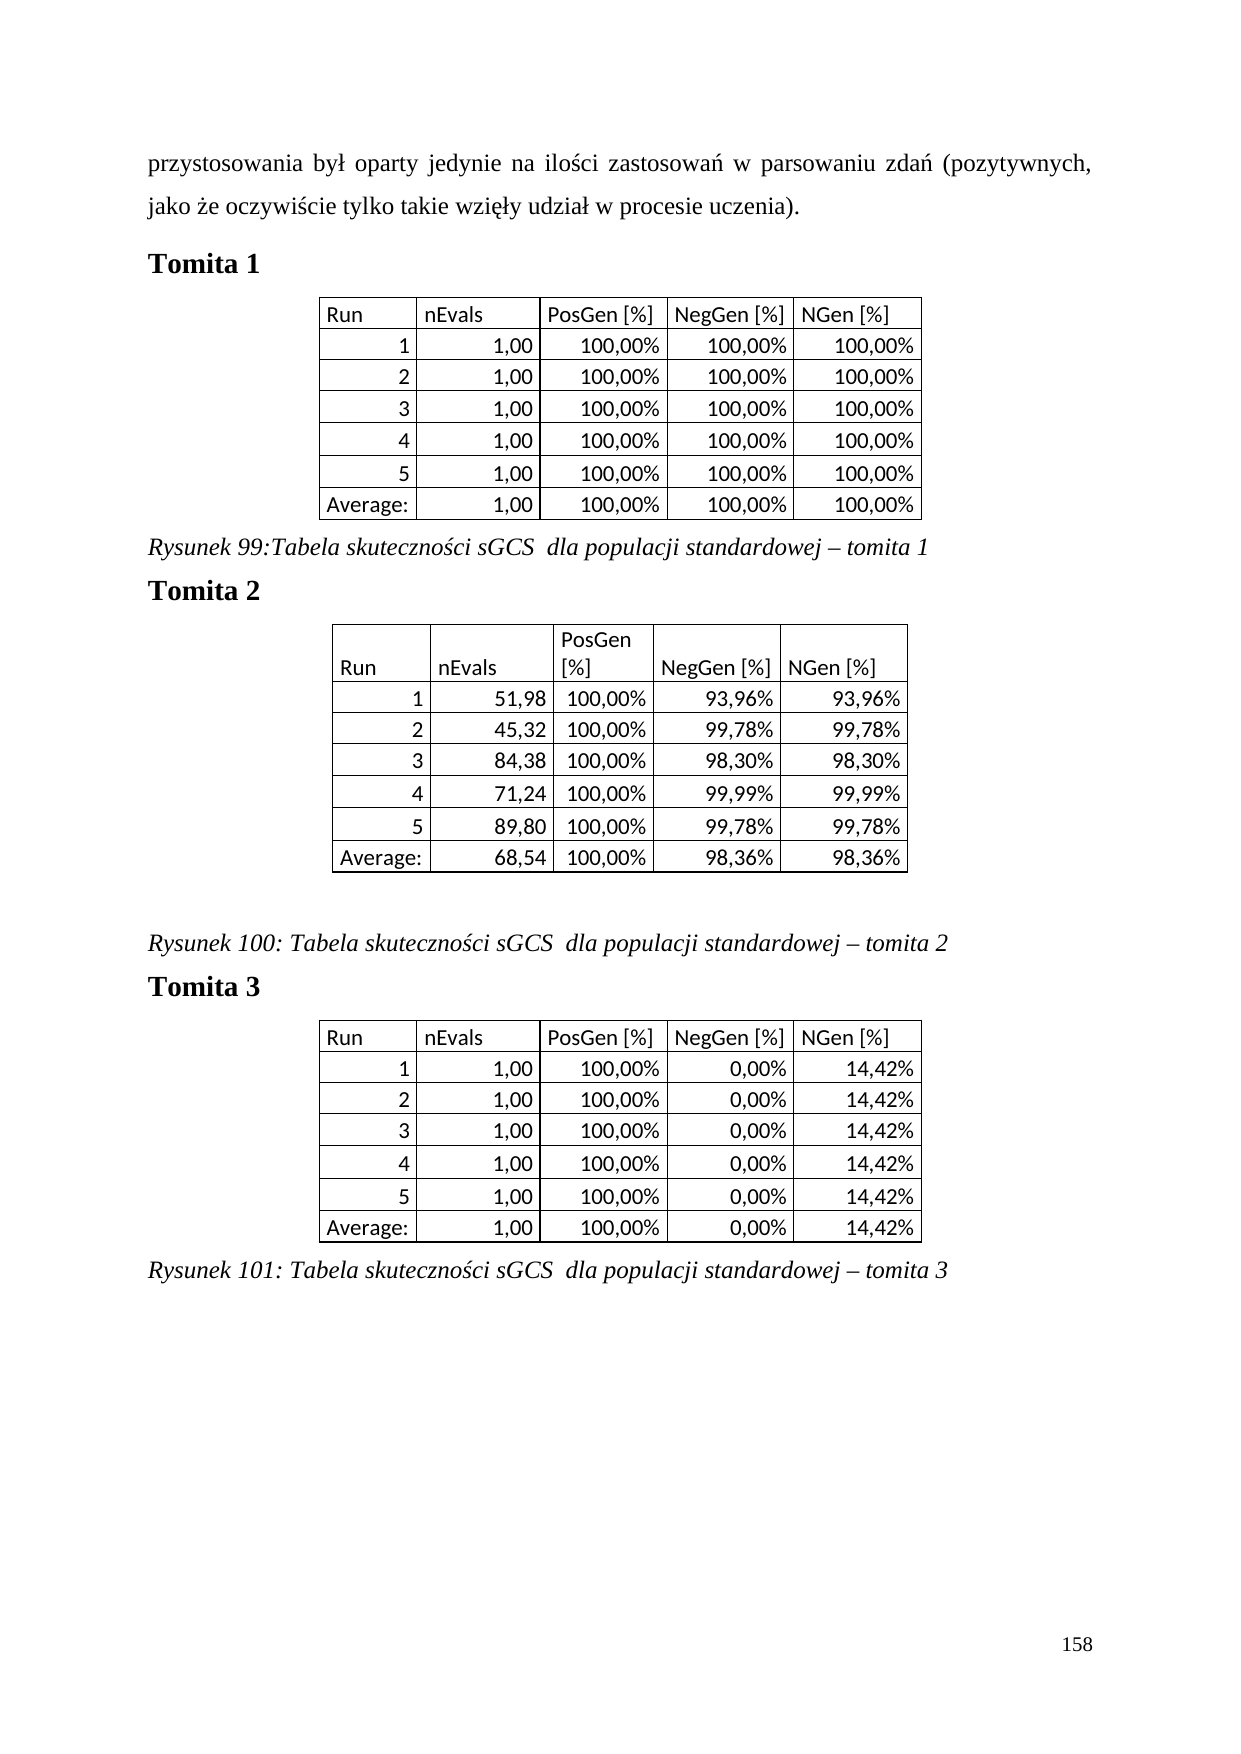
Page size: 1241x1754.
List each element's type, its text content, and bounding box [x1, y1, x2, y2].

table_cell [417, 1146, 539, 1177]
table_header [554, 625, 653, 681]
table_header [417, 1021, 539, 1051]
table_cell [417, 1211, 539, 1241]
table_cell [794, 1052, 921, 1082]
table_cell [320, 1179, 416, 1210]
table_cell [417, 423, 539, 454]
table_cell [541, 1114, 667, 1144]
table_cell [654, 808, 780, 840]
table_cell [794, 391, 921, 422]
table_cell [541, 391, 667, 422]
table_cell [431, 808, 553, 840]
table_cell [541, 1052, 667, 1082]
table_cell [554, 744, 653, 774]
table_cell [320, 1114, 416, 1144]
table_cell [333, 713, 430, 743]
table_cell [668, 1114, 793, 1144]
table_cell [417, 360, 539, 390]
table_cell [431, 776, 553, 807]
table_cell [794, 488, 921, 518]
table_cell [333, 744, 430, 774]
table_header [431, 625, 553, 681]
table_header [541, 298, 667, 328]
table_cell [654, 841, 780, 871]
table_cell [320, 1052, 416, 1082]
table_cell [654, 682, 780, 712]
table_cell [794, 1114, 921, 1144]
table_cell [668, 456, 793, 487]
text Rysunek 101: Tabela skuteczności sGCS dla populacji standardowej – tomita 3 [148, 1255, 1093, 1284]
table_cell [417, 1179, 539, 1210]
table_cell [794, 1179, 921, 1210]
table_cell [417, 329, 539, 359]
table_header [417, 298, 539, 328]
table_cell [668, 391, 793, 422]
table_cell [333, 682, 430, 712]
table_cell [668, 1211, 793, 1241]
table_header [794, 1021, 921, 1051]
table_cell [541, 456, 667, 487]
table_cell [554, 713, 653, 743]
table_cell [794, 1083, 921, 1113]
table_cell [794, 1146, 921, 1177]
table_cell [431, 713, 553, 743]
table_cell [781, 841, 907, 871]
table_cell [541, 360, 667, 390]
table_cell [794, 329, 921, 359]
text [148, 148, 1093, 219]
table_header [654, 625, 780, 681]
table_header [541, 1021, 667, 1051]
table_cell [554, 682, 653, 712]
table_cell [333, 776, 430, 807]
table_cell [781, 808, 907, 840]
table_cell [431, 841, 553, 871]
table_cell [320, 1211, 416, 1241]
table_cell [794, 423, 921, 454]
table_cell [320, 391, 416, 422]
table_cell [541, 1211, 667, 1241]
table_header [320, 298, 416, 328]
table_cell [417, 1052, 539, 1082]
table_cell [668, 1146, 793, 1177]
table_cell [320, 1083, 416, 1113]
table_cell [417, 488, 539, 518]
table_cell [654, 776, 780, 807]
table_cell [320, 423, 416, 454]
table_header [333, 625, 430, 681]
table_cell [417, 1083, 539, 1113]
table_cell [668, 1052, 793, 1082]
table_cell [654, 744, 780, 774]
text Tomita 1 [148, 246, 1093, 280]
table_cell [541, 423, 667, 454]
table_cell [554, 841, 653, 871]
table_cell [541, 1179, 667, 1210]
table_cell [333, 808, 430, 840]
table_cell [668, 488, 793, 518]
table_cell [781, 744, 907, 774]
text Tomita 2 [148, 573, 1093, 607]
text Rysunek 100: Tabela skuteczności sGCS dla populacji standardowej – tomita 2 [148, 928, 1093, 957]
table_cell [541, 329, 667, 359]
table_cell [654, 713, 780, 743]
text Tomita 3 [148, 969, 1093, 1003]
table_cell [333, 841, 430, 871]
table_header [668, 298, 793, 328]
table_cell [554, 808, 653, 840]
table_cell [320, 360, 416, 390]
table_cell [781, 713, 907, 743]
text Rysunek 99:Tabela skuteczności sGCS dla populacji standardowej – tomita 1 [148, 532, 1093, 561]
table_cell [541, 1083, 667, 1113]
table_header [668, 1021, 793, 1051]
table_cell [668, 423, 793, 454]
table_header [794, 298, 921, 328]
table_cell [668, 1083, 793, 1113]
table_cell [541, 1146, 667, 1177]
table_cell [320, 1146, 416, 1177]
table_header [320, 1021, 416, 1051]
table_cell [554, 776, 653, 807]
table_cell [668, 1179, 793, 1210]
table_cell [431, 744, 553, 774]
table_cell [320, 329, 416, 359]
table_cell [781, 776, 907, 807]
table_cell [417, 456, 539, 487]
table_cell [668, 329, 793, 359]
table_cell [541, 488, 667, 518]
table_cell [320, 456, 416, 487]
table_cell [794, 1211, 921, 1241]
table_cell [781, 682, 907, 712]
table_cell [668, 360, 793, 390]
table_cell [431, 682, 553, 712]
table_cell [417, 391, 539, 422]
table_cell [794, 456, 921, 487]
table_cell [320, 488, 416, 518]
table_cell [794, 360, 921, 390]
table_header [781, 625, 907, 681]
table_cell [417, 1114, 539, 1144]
